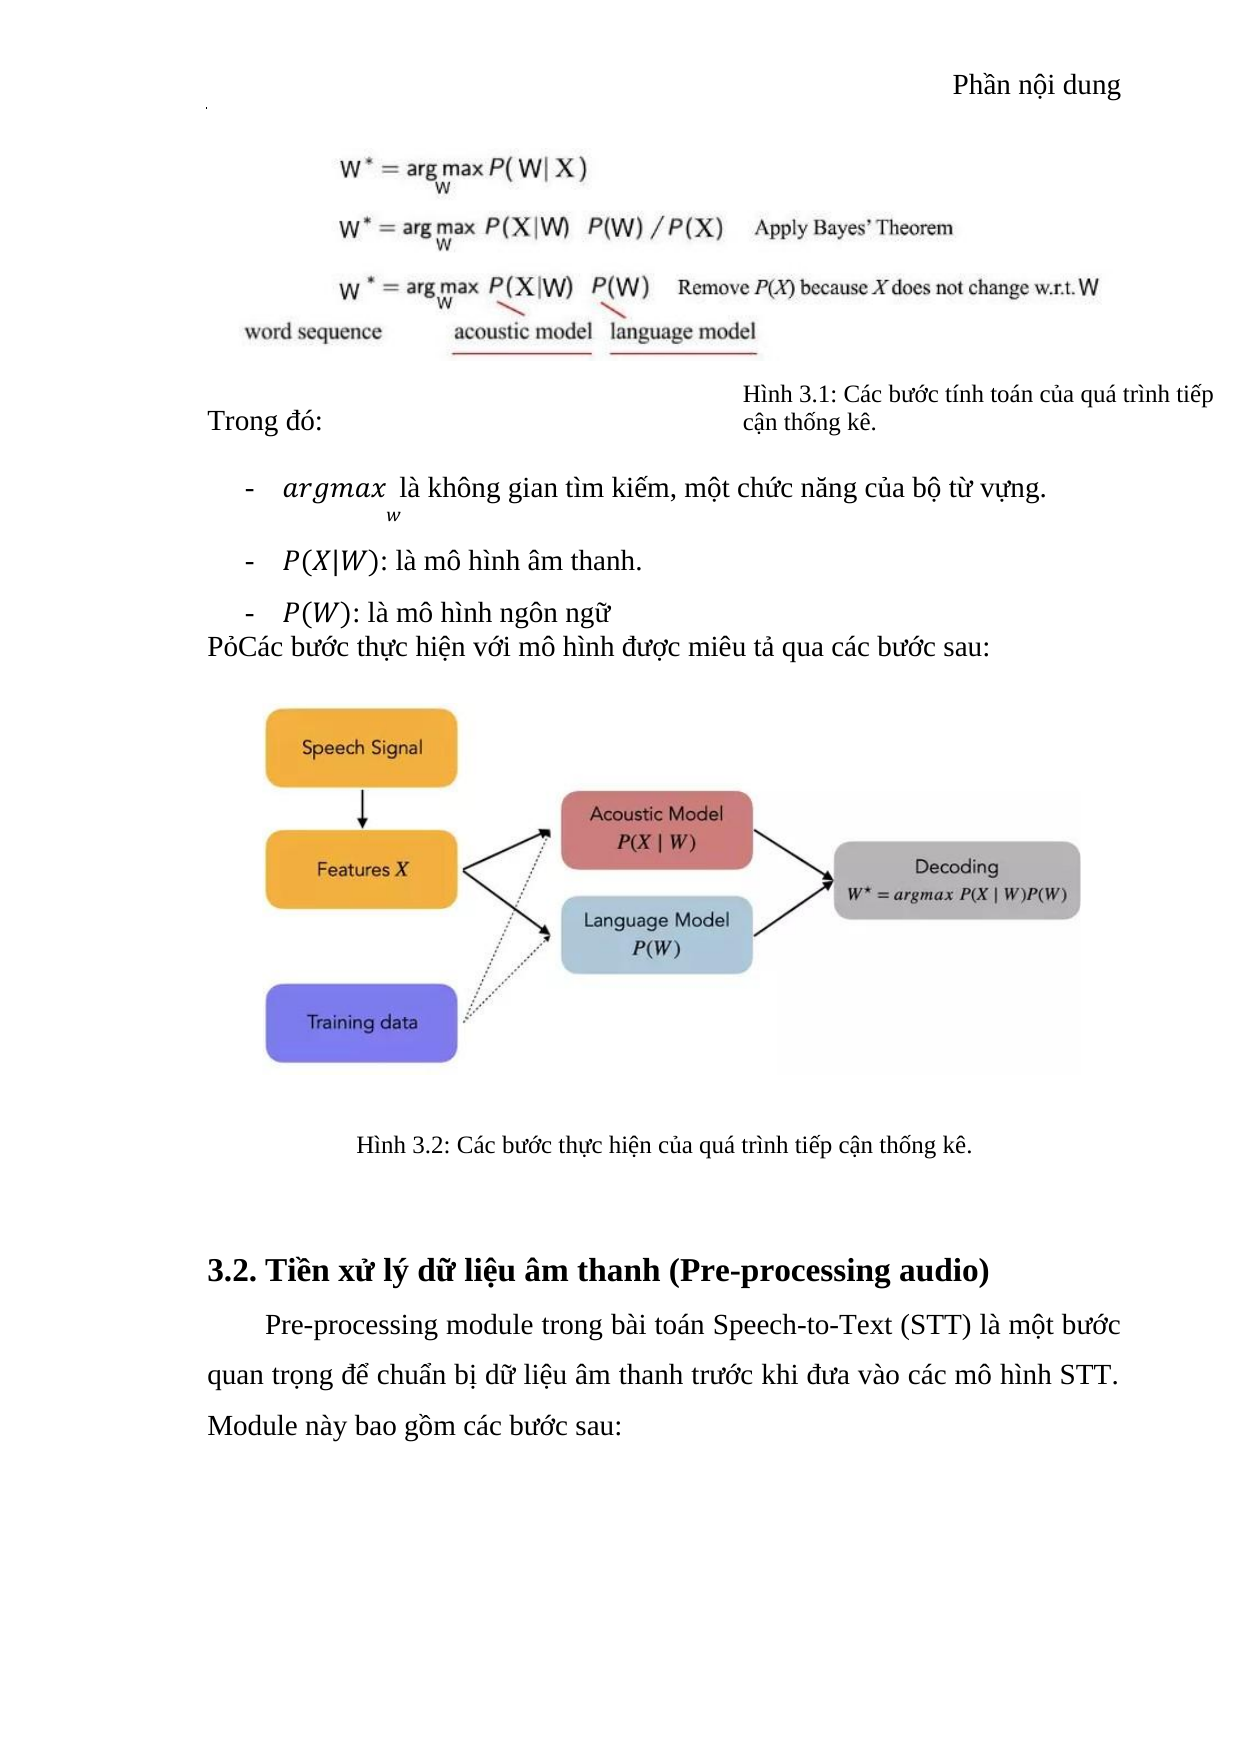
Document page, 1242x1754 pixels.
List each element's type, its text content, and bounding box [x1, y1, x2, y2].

text Hình 3.2: Các bước thực hiện của quá trình tiếp cận thống kê. [356, 1130, 1242, 1158]
text Trong đó: [207, 403, 706, 436]
subtitle Tiền xử lý dữ liệu âm thanh (Pre-processing audio) [207, 1251, 1242, 1289]
text 𝑤 [386, 509, 1242, 525]
text PỏCác bước thực hiện với mô hình được miêu tả qua các bước sau: [207, 629, 1242, 662]
text Pre-processing module trong bài toán Speech-to-Text (STT) là một bước quan trọng để chuẩn bị dữ liệu âm thanh trước khi đưa vào các mô hình STT. Module này bao gồm các bước sau: [207, 1307, 1121, 1441]
list 𝑃(𝑊): là mô hình ngôn ngữ [244, 594, 1242, 629]
list 𝑃(𝑋|𝑊): là mô hình âm thanh. [244, 543, 1242, 577]
text Hình 3.1: Các bước tính toán của quá trình tiếp cận thống kê. [743, 379, 1242, 436]
list 𝑎𝑟𝑔𝑚𝑎𝑥 là không gian tìm kiếm, một chức năng của bộ từ vựng. [244, 470, 1242, 504]
picture [238, 148, 1115, 361]
picture [262, 703, 1081, 1075]
